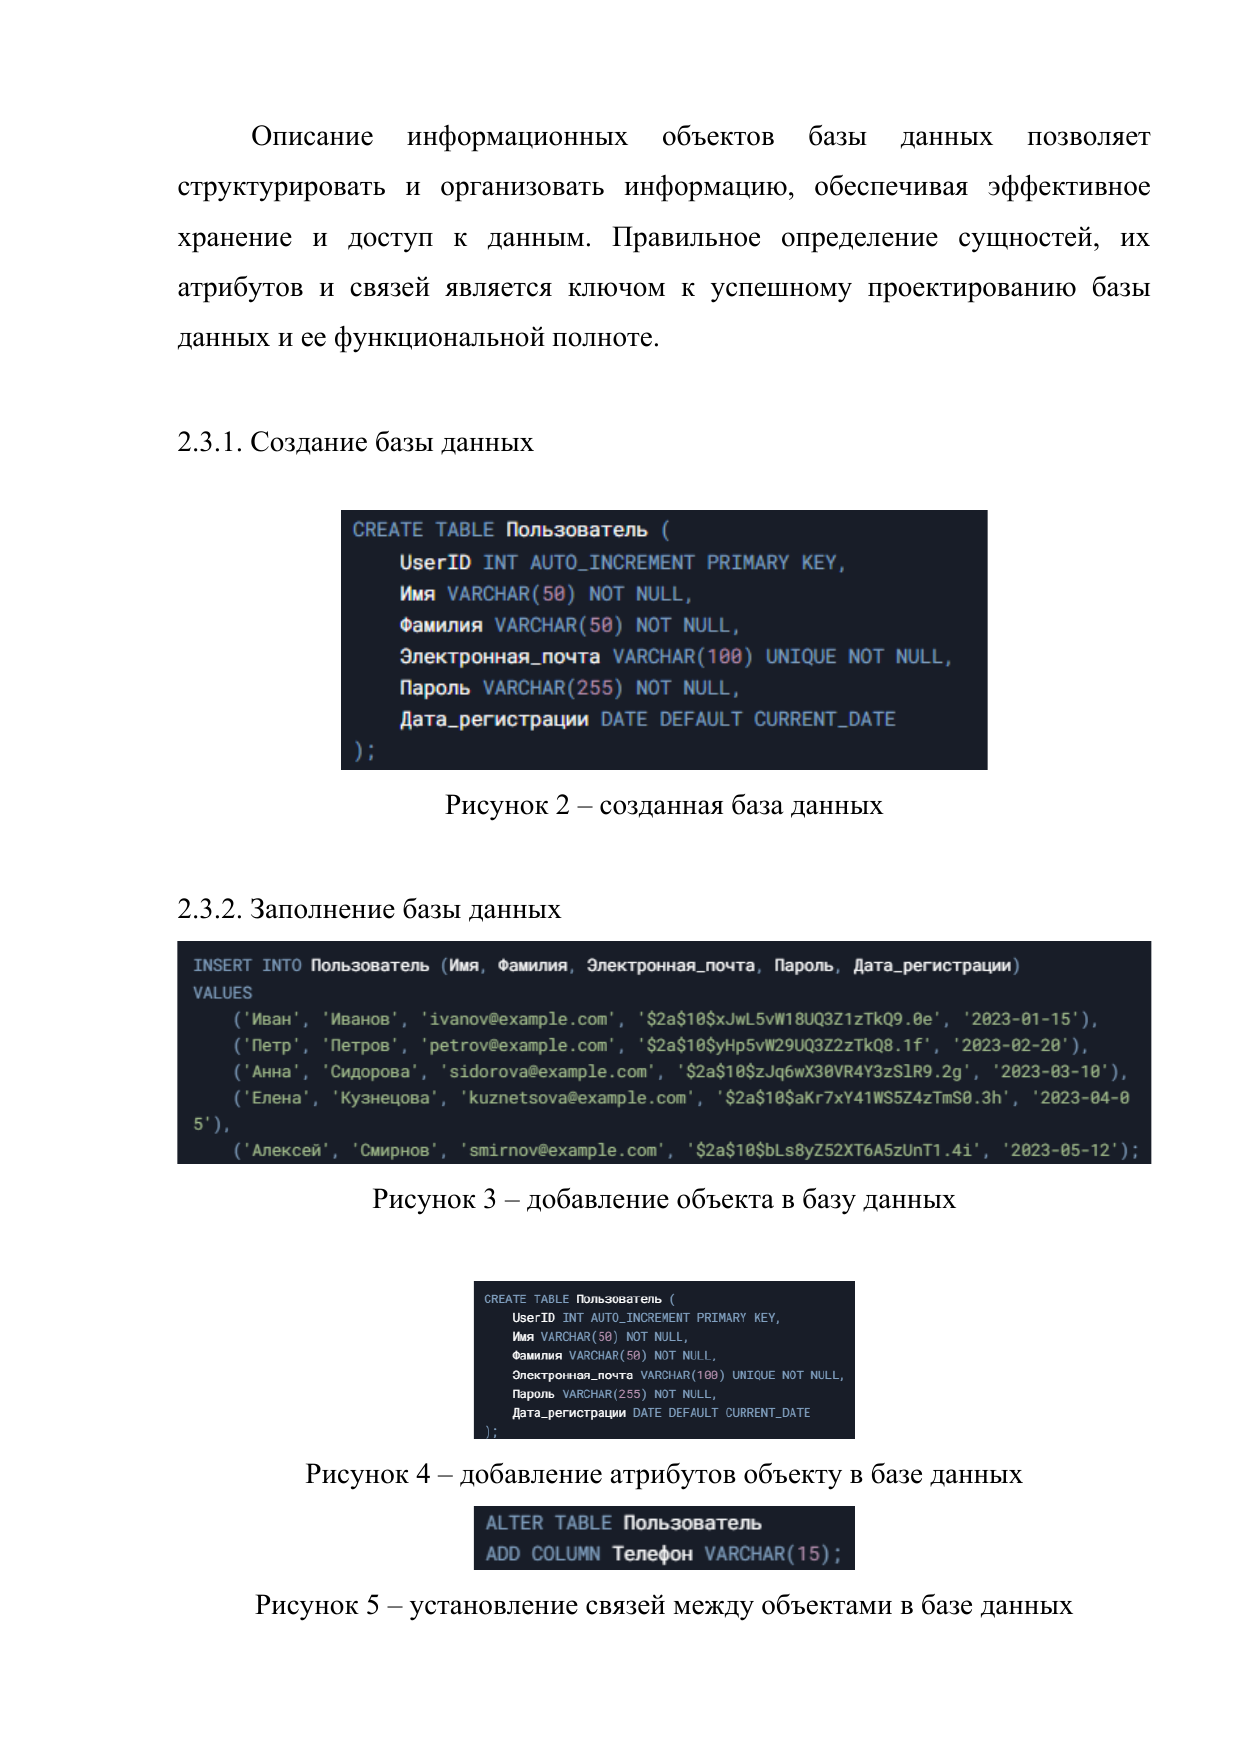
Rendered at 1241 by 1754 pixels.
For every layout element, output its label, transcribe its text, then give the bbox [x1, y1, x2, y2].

picture [473, 1281, 855, 1439]
text Рисунок 5 – установление связей между объектами в базе данных [177, 1587, 1152, 1620]
picture [177, 941, 1152, 1164]
text Рисунок 3 – добавление объекта в базу данных [177, 1181, 1152, 1214]
text Рисунок 2 – созданная база данных [177, 787, 1152, 820]
text Рисунок 4 – добавление атрибутов объекту в базе данных [177, 1456, 1152, 1489]
picture [473, 1506, 855, 1570]
subtitle 2.3.2. Заполнение базы данных [177, 892, 1152, 925]
subtitle 2.3.1. Создание базы данных [177, 424, 1152, 458]
text Описание информационных объектов базы данных позволяет структурировать и организовать информацию, обеспечивая эффективное хранение и доступ к данным. Правильное определение сущностей, их атрибутов и связей является ключом к успешному проектированию базы данных и ее функциональной полноте. [177, 118, 1152, 353]
picture [341, 510, 988, 770]
